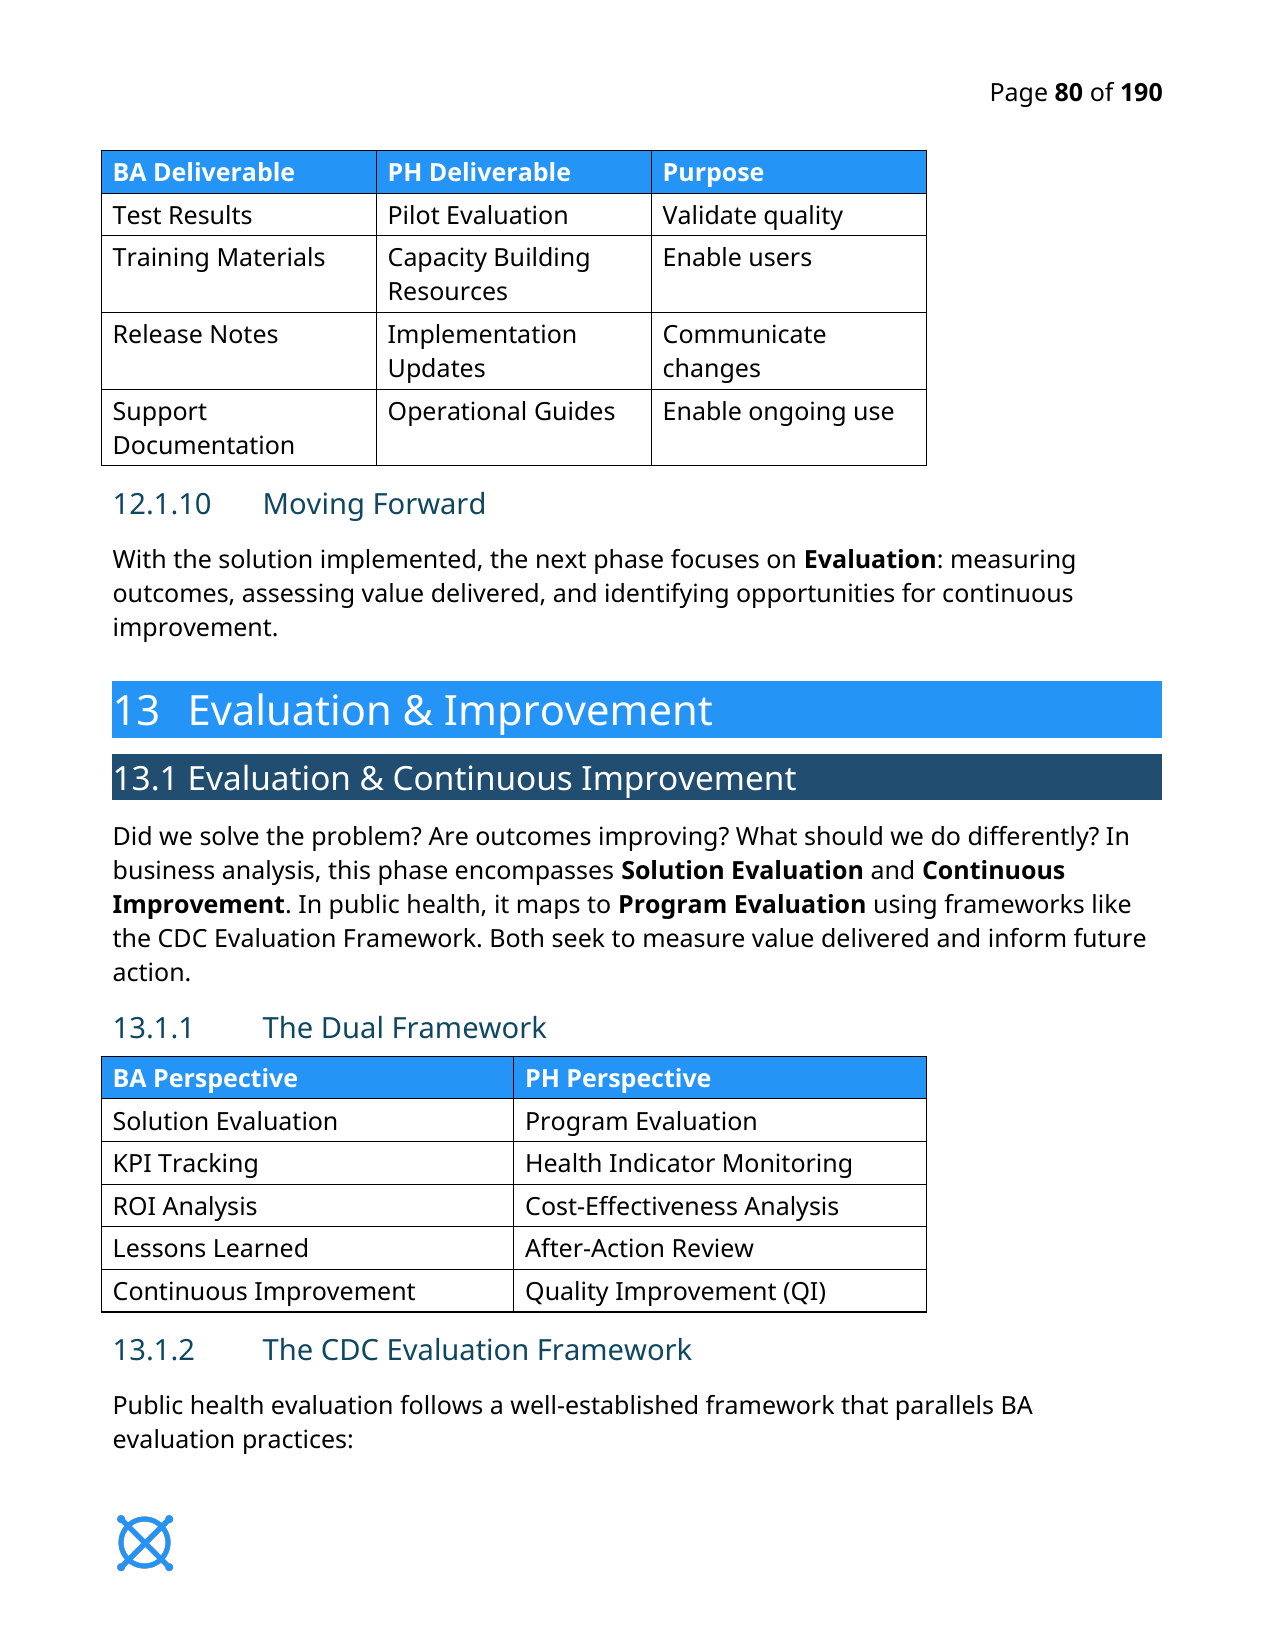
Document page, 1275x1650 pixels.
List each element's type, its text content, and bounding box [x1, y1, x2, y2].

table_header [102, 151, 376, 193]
subtitle The Dual Framework [112, 1008, 1162, 1047]
subtitle The CDC Evaluation Framework [112, 1329, 1162, 1369]
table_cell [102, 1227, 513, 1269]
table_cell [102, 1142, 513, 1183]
text With the solution implemented, the next phase focuses on Evaluation: measuring outcomes, assessing value delivered, and identifying opportunities for continuous improvement. [112, 541, 1162, 643]
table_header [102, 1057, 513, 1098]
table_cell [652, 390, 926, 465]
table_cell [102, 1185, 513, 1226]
text Did we solve the problem? Are outcomes improving? What should we do differently? In business analysis, this phase encompasses Solution Evaluation and Continuous Improvement. In public health, it maps to Program Evaluation using frameworks like the CDC Evaluation Framework. Both seek to measure value delivered and inform future action. [112, 819, 1162, 989]
subtitle Evaluation & Improvement [112, 681, 1162, 738]
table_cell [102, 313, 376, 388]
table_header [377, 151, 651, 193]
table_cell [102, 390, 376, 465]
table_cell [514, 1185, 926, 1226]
subtitle Evaluation & Continuous Improvement [112, 754, 1162, 800]
picture [112, 1511, 177, 1575]
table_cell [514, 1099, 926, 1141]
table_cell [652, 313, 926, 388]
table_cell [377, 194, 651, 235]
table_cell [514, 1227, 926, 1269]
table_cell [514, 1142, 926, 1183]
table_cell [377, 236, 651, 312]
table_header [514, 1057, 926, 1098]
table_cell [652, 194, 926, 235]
text Public health evaluation follows a well-established framework that parallels BA evaluation practices: [112, 1387, 1162, 1456]
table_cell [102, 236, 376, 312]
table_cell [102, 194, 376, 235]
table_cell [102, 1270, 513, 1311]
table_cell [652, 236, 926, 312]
subtitle Moving Forward [112, 483, 1162, 523]
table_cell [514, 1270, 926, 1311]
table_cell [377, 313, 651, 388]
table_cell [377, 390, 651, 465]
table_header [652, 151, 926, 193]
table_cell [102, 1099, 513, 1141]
